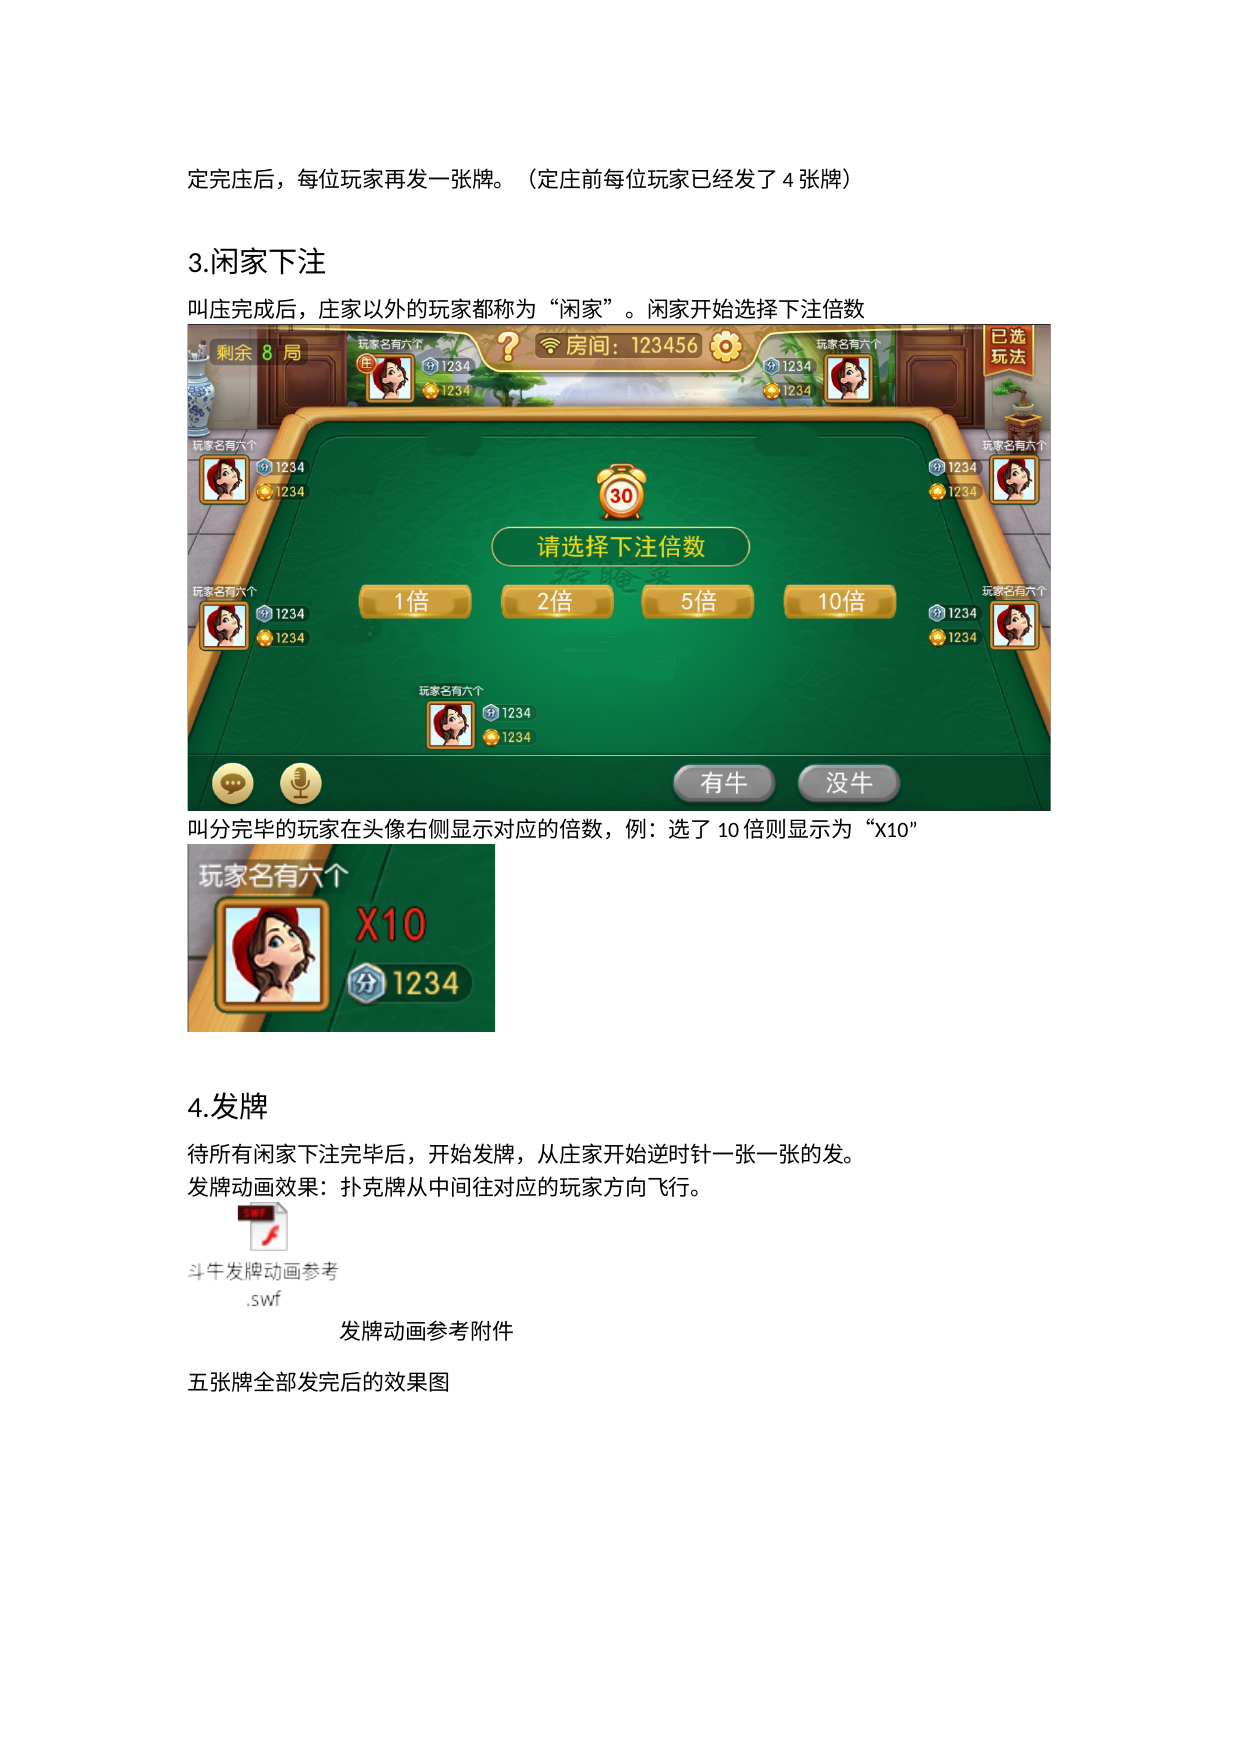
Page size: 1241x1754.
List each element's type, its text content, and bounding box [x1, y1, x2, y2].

text 叫庒完成后，庄家以外的玩家都称为“闲家”。闲家开始选择下注倍数 [187, 292, 1053, 324]
text 发牌动画参考附件 [187, 1202, 1053, 1364]
text 五张牌全部发完后的效果图 [187, 1364, 1053, 1397]
text 待所有闲家下注完毕后，开始发牌，从庄家开始逆时针一张一张的发。 [187, 1137, 1053, 1169]
text 发牌动画效果：扑克牌从中间往对应的玩家方向飞行。 [187, 1169, 1053, 1202]
text 叫分完毕的玩家在头像右侧显示对应的倍数，例：选了10倍则显示为“X10” [187, 812, 1053, 844]
picture [187, 844, 496, 1032]
text 定完庒后，每位玩家再发一张牌。（定庄前每位玩家已经发了4张牌） [187, 162, 1053, 194]
list 发牌 [187, 1072, 1053, 1137]
list 闲家下注 [187, 227, 1053, 292]
picture [187, 324, 1051, 811]
